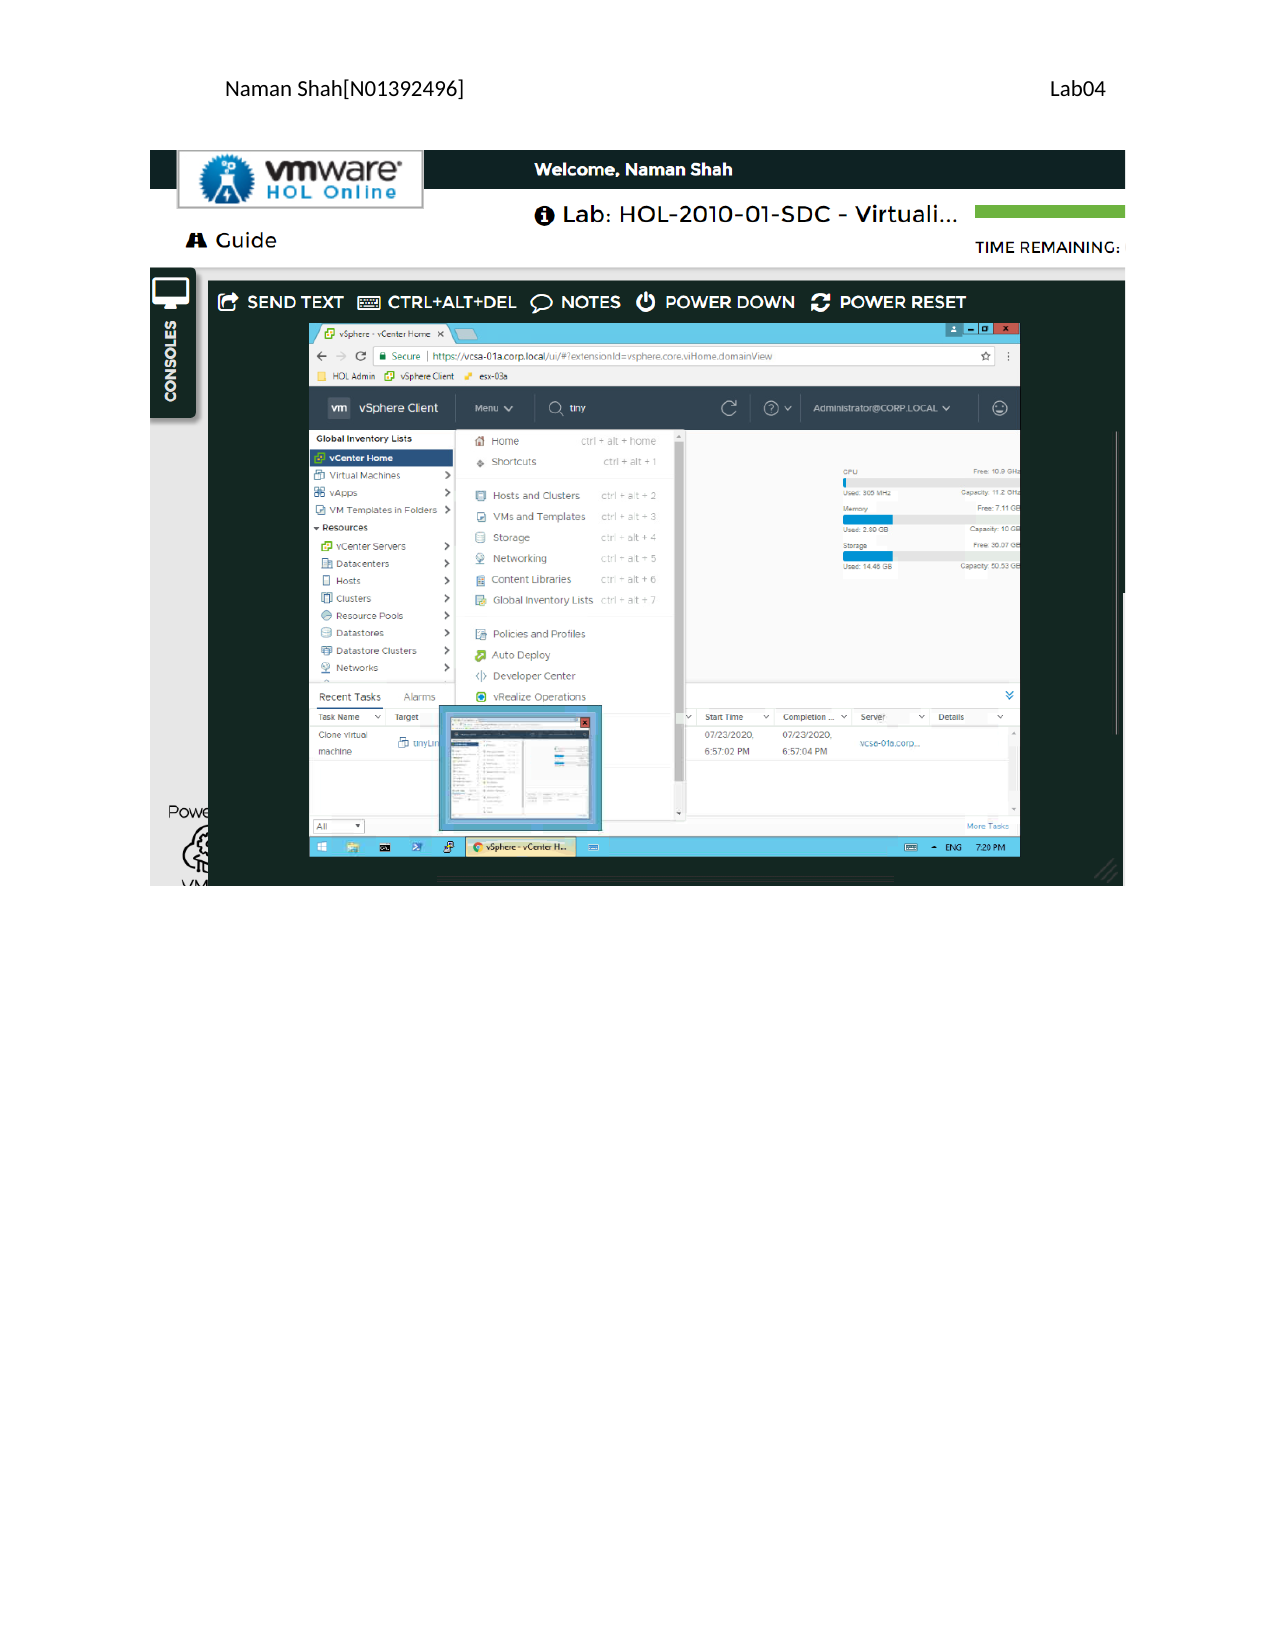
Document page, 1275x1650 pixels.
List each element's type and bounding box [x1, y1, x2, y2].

picture [150, 150, 1125, 886]
